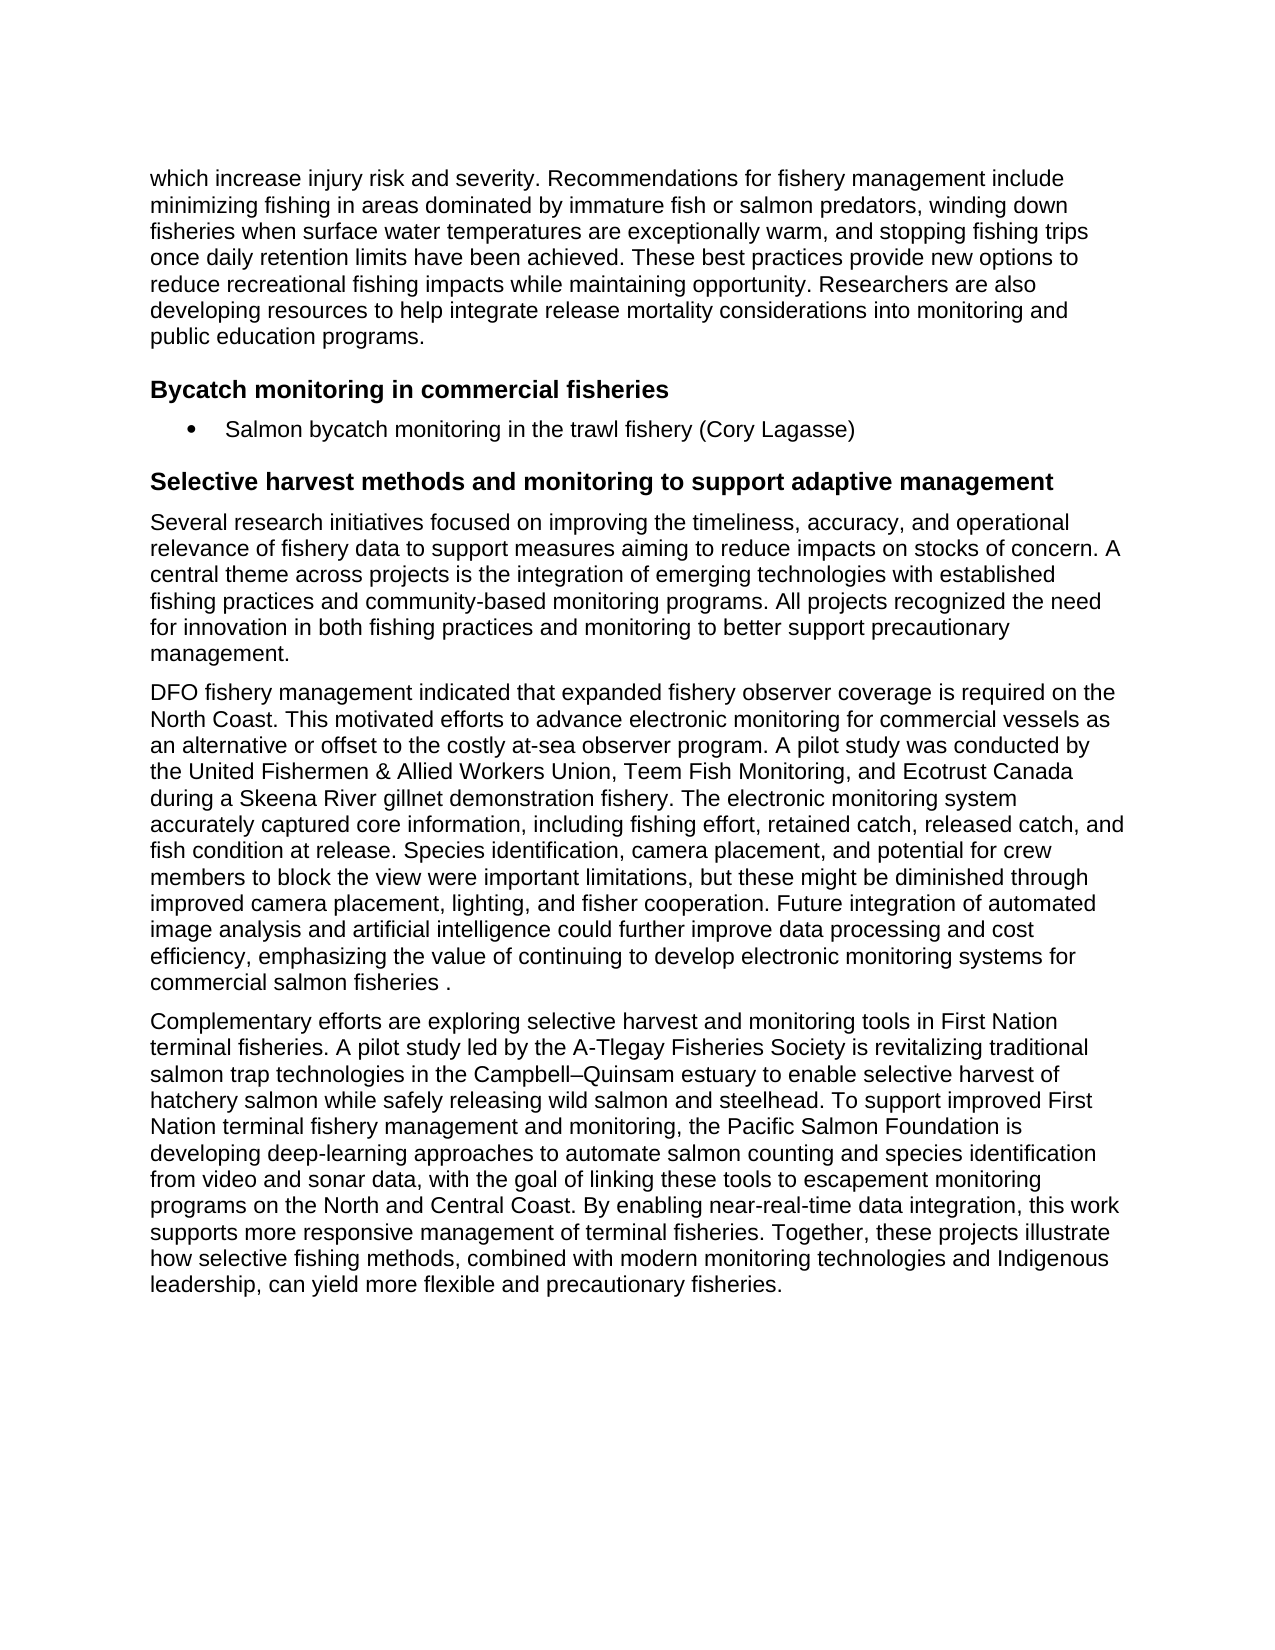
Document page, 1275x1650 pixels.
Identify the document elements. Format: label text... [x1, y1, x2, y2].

text Complementary efforts are exploring selective harvest and monitoring tools in First Nation terminal fisheries. A pilot study led by the A‑Tlegay Fisheries Society is revitalizing traditional salmon trap technologies in the Campbell–Quinsam estuary to enable selective harvest of hatchery salmon while safely releasing wild salmon and steelhead. To support improved First Nation terminal fishery management and monitoring, the Pacific Salmon Foundation is developing deep‑learning approaches to automate salmon counting and species identification from video and sonar data, with the goal of linking these tools to escapement monitoring programs on the North and Central Coast. By enabling near‑real‑time data integration, this work supports more responsive management of terminal fisheries. Together, these projects illustrate how selective fishing methods, combined with modern monitoring technologies and Indigenous leadership, can yield more flexible and precautionary fisheries. [150, 1008, 1125, 1298]
list Salmon bycatch monitoring in the trawl fishery (Cory Lagasse) [187, 416, 1125, 442]
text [150, 165, 1125, 350]
subtitle Bycatch monitoring in commercial fisheries [150, 375, 1125, 403]
subtitle Selective harvest methods and monitoring to support adaptive management [150, 467, 1125, 496]
text DFO fishery management indicated that expanded fishery observer coverage is required on the North Coast. This motivated efforts to advance electronic monitoring for commercial vessels as an alternative or offset to the costly at-sea observer program. A pilot study was conducted by the United Fishermen & Allied Workers Union, Teem Fish Monitoring, and Ecotrust Canada during a Skeena River gillnet demonstration fishery. The electronic monitoring system accurately captured core information, including fishing effort, retained catch, released catch, and fish condition at release. Species identification, camera placement, and potential for crew members to block the view were important limitations, but these might be diminished through improved camera placement, lighting, and fisher cooperation. Future integration of automated image analysis and artificial intelligence could further improve data processing and cost efficiency, emphasizing the value of continuing to develop electronic monitoring systems for commercial salmon fisheries . [150, 679, 1125, 995]
text Several research initiatives focused on improving the timeliness, accuracy, and operational relevance of fishery data to support measures aiming to reduce impacts on stocks of concern. A central theme across projects is the integration of emerging technologies with established fishing practices and community‑based monitoring programs. All projects recognized the need for innovation in both fishing practices and monitoring to better support precautionary management. [150, 508, 1125, 667]
